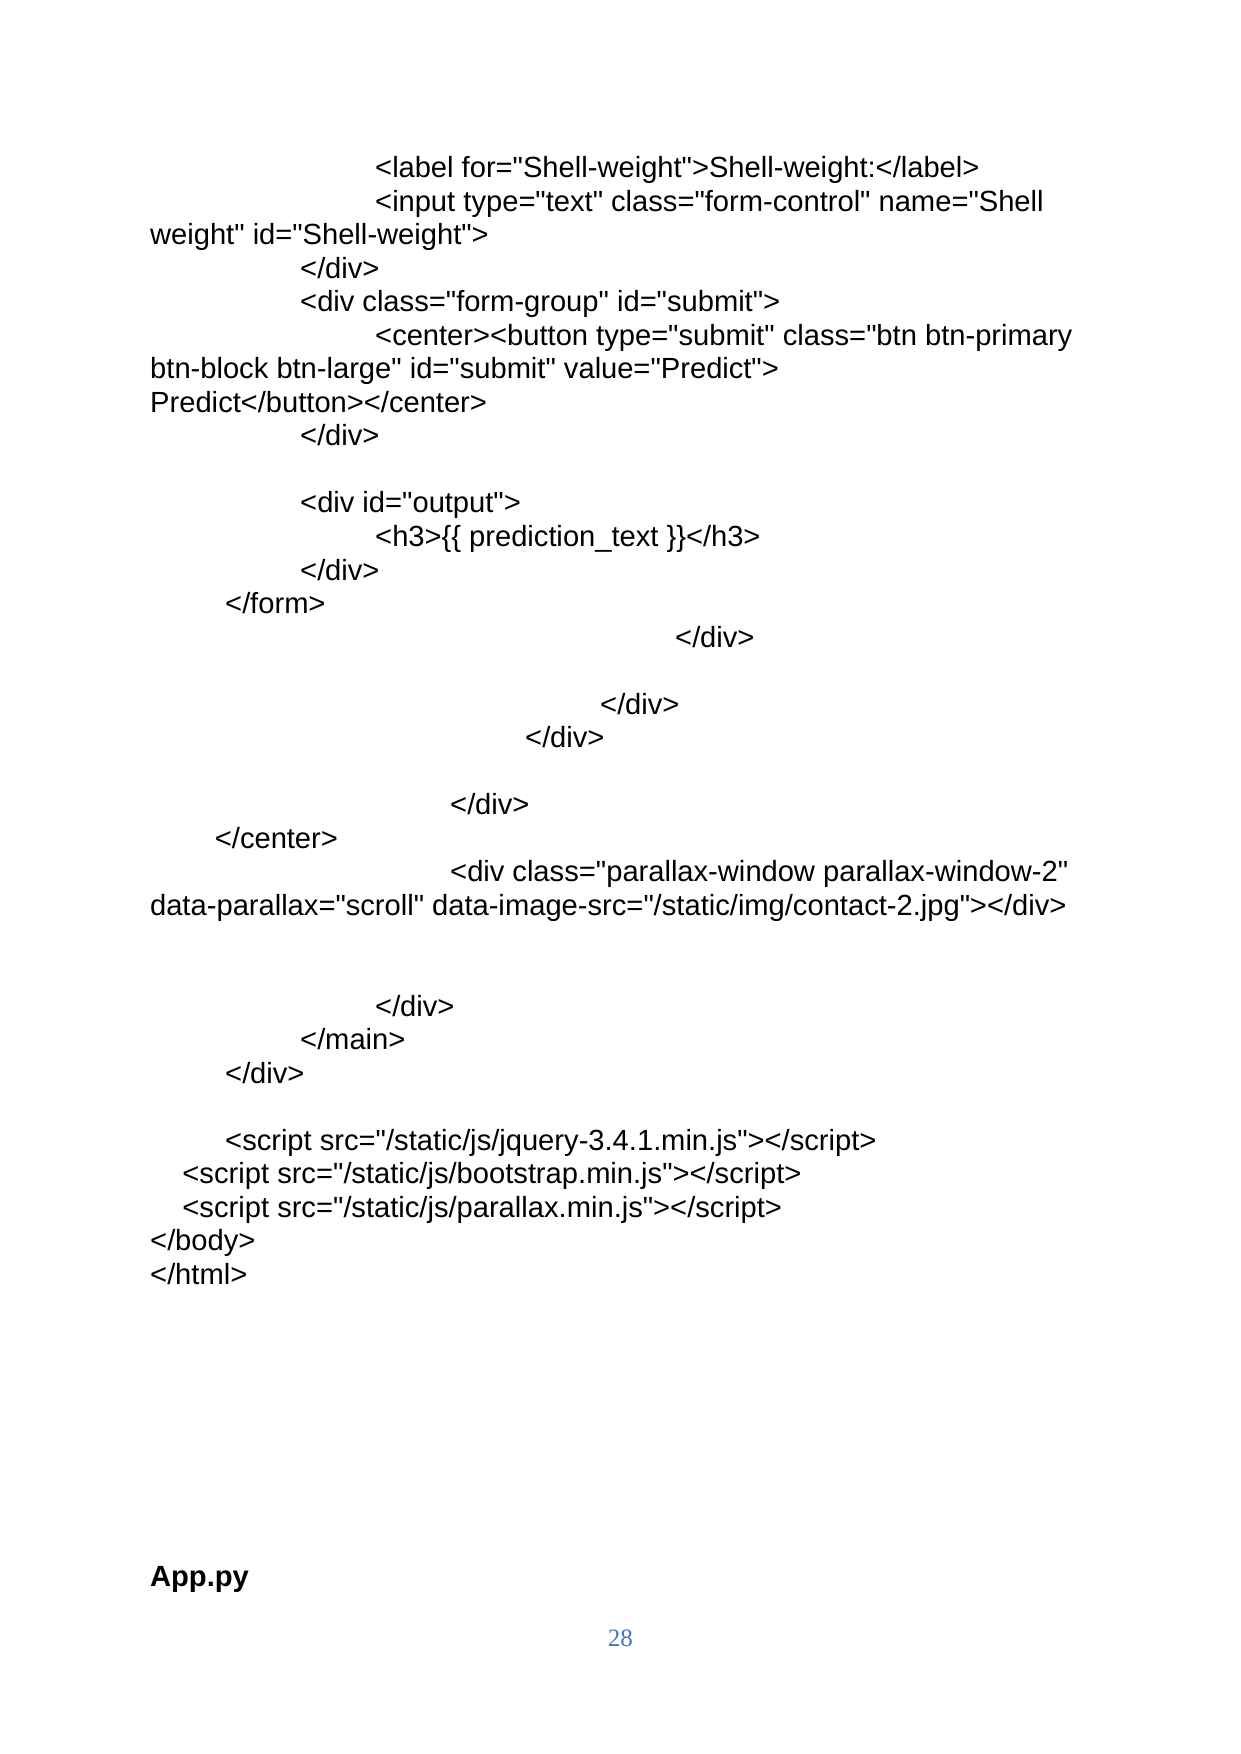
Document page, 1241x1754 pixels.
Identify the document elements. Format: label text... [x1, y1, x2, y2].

text </div> [150, 251, 1090, 284]
text <script src="/static/js/parallax.min.js"></script> [150, 1190, 1090, 1223]
text <center><button type="submit" class="btn btn-primary btn-block btn-large" id="submit" value="Predict"> Predict</button></center> [150, 318, 1090, 418]
text </div> [150, 619, 1090, 687]
text </form> [150, 586, 1090, 619]
text <div class="form-group" id="submit"> [150, 284, 1090, 318]
text <label for="Shell-weight">Shell-weight:</label> [150, 150, 1090, 183]
text </div> [150, 687, 1090, 720]
text </div> [150, 988, 1090, 1022]
text </center> [150, 821, 1090, 854]
text </div> [150, 418, 1090, 452]
text <div class="parallax-window parallax-window-2" data-parallax="scroll" data-image-src="/static/img/contact-2.jpg"></div> [150, 854, 1090, 921]
text </main> [150, 1022, 1090, 1056]
text App.py [150, 1559, 1090, 1592]
text <input type="text" class="form-control" name="Shell weight" id="Shell-weight"> [150, 183, 1090, 251]
text </html> [150, 1257, 1090, 1290]
text </div> [150, 552, 1090, 586]
text <script src="/static/js/jquery-3.4.1.min.js"></script> [150, 1123, 1090, 1156]
text <div id="output"> [150, 485, 1090, 519]
text </div> [150, 787, 1090, 821]
text </body> [150, 1223, 1090, 1257]
text </div> [150, 720, 1090, 787]
text <h3>{{ prediction_text }}</h3> [150, 519, 1090, 552]
text <script src="/static/js/bootstrap.min.js"></script> [150, 1156, 1090, 1190]
text </div> [150, 1056, 1090, 1089]
